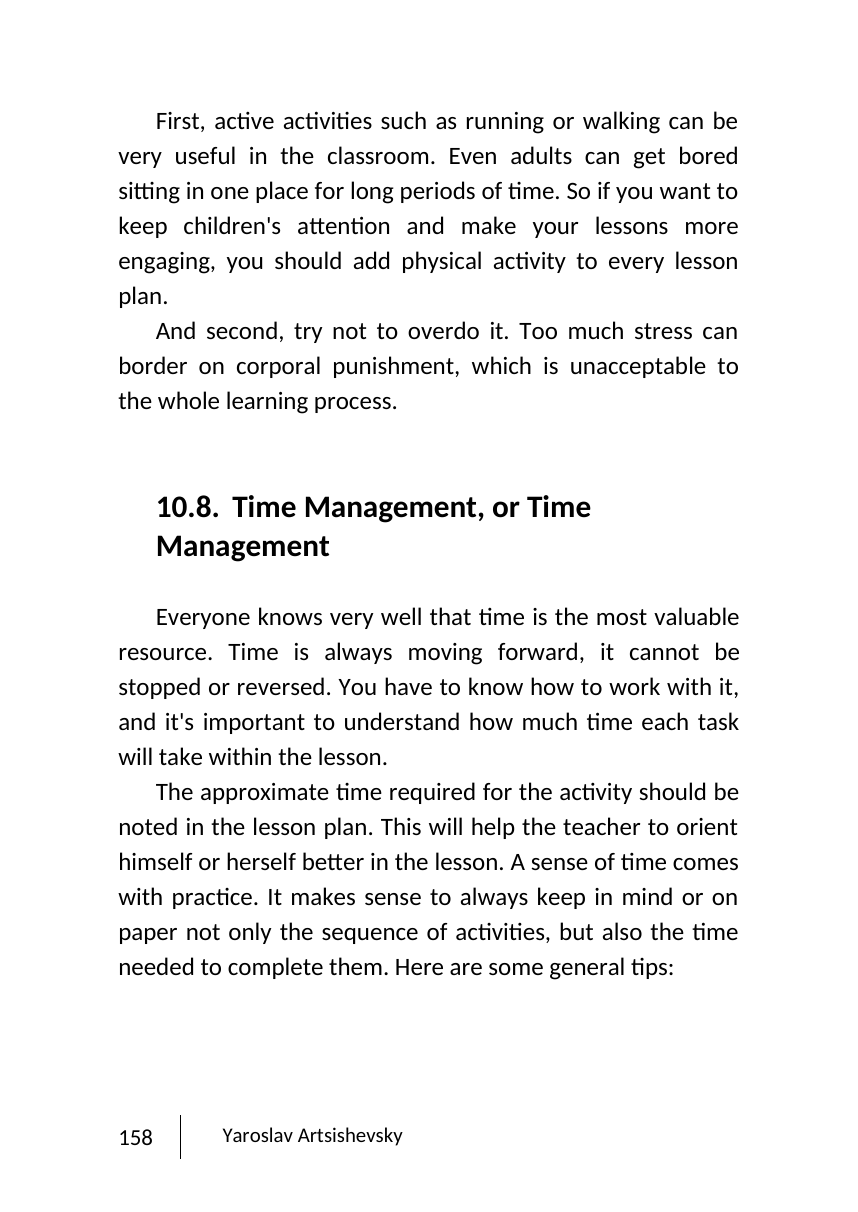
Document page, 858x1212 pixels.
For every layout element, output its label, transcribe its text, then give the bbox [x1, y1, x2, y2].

text Everyone knows very well that time is the most valuable resource. Time is always moving forward, it cannot be stopped or reversed. You have to know how to work with it, and it's important to understand how much time each task will take within the lesson. [118, 602, 741, 772]
text And second, try not to overdo it. Too much stress can border on corporal punishment, which is unacceptable to the whole learning process. [118, 315, 739, 416]
subtitle Time Management, or Time Management [156, 487, 609, 564]
text The approximate time required for the activity should be noted in the lesson plan. This will help the teacher to orient himself or herself better in the lesson. A sense of time comes with practice. It makes sense to always keep in mind or on paper not only the sequence of activities, but also the time needed to complete them. Here are some general tips: [118, 777, 739, 982]
text First, active activities such as running or walking can be very useful in the classroom. Even adults can get bored sitting in one place for long periods of time. So if you want to keep children's attention and make your lessons more engaging, you should add physical activity to every lesson plan. [118, 105, 739, 311]
